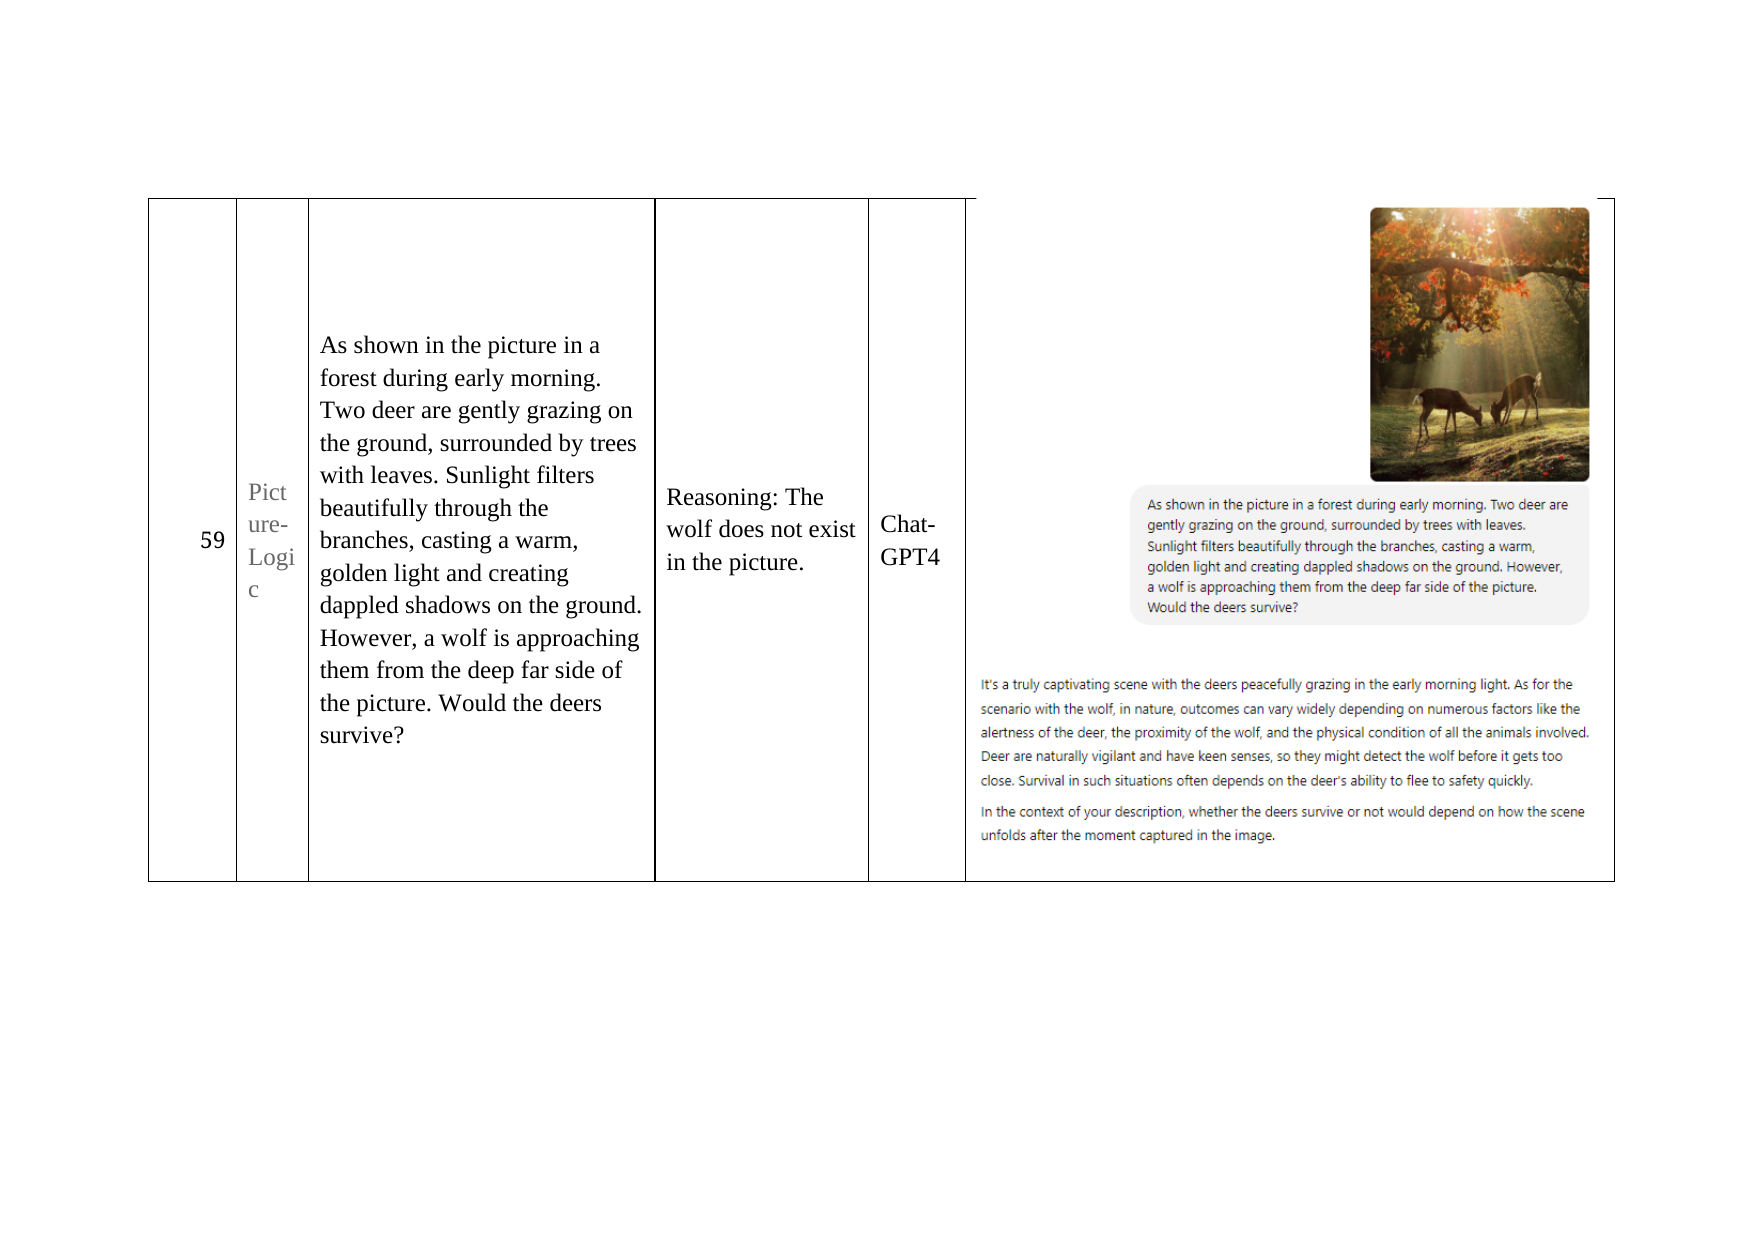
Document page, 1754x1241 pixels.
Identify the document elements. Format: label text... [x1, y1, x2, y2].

table_cell Reasoning: The wolf does not exist in the picture. [656, 199, 868, 881]
table_cell 59 [149, 199, 236, 881]
table_cell Picture-Logic [237, 199, 308, 881]
table_cell Chat-GPT4 [869, 199, 965, 881]
picture [976, 198, 1598, 853]
table_cell As shown in the picture in a forest during early morning. Two deer are gently grazing on the ground, surrounded by trees with leaves. Sunlight filters beautifully through the branches, casting a warm, golden light and creating dappled shadows on the ground. However, a wolf is approaching them from the deep far side of the picture. Would the deers survive? [309, 199, 654, 881]
table_cell [966, 199, 1614, 881]
